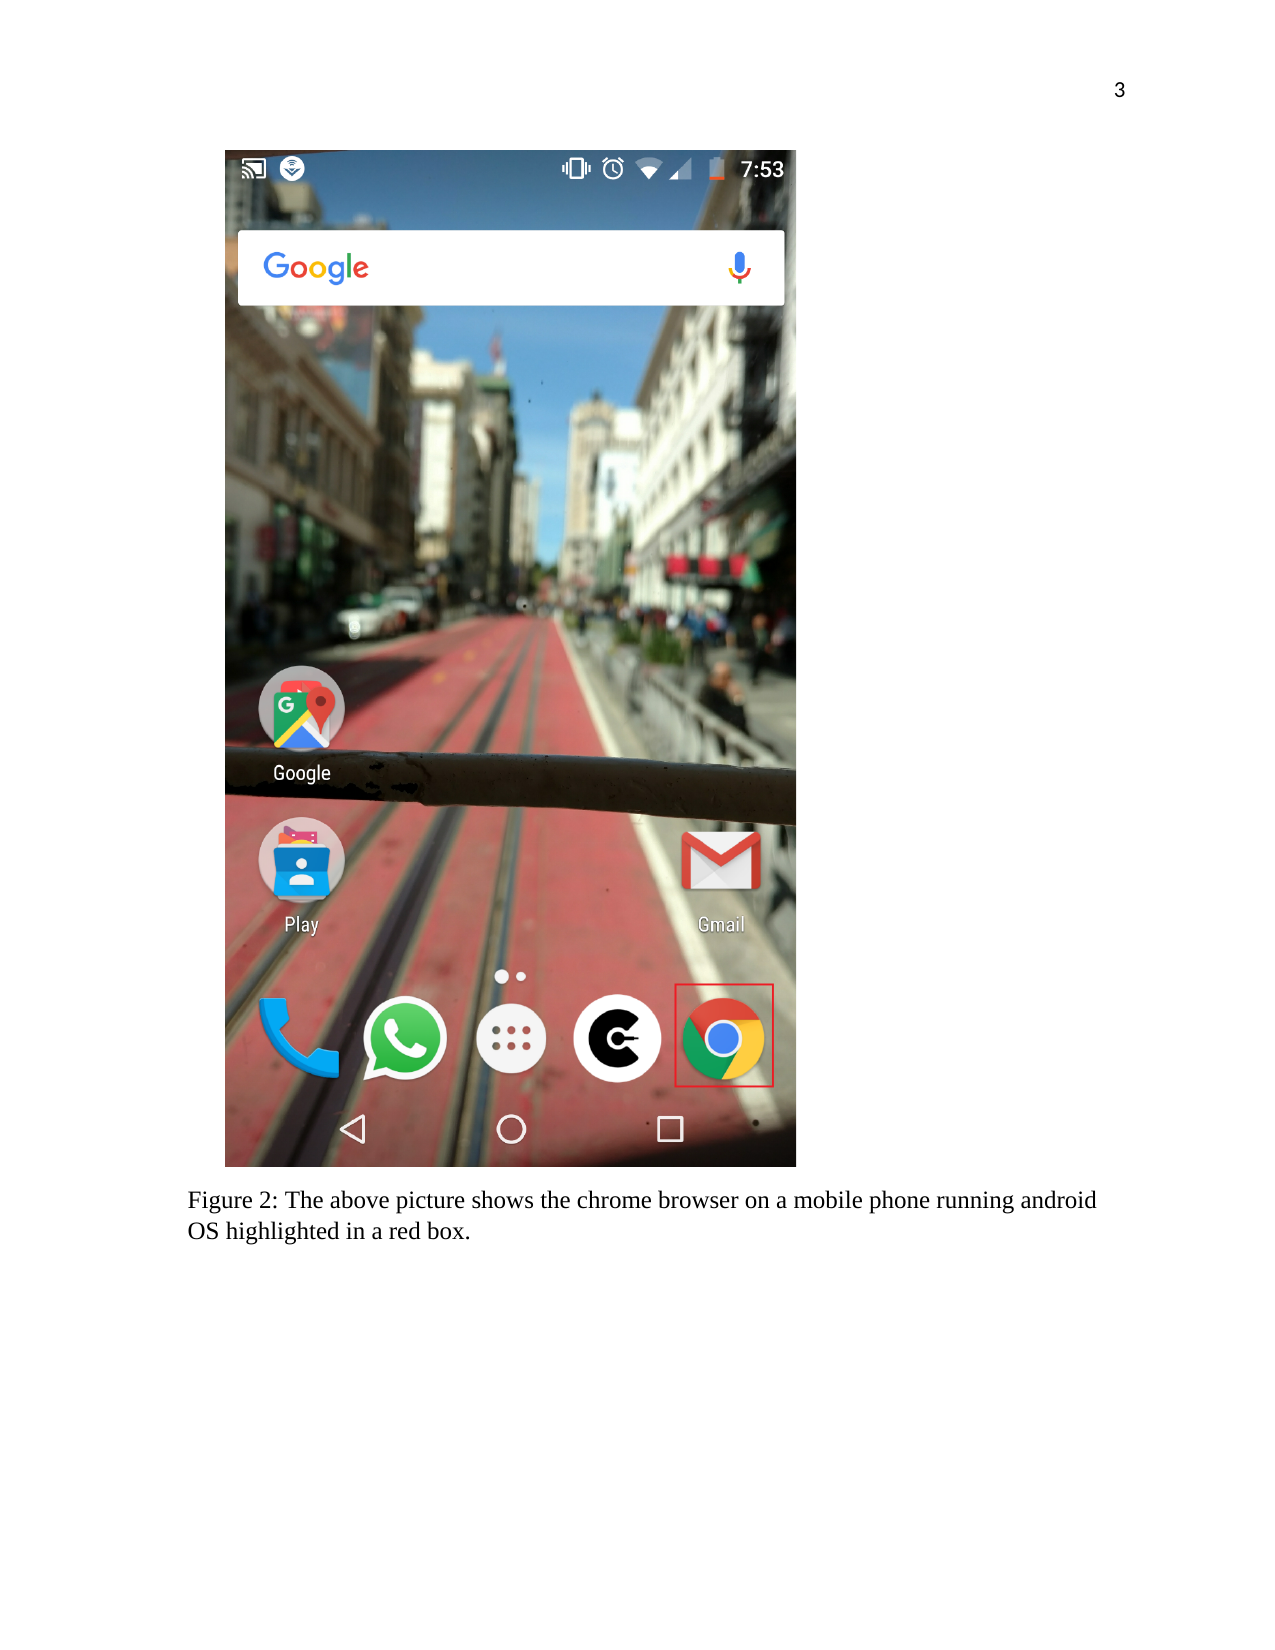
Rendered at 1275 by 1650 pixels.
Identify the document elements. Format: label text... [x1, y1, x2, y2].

picture [225, 150, 797, 1167]
text Figure 2: The above picture shows the chrome browser on a mobile phone running android OS highlighted in a red box. [187, 1185, 1125, 1245]
